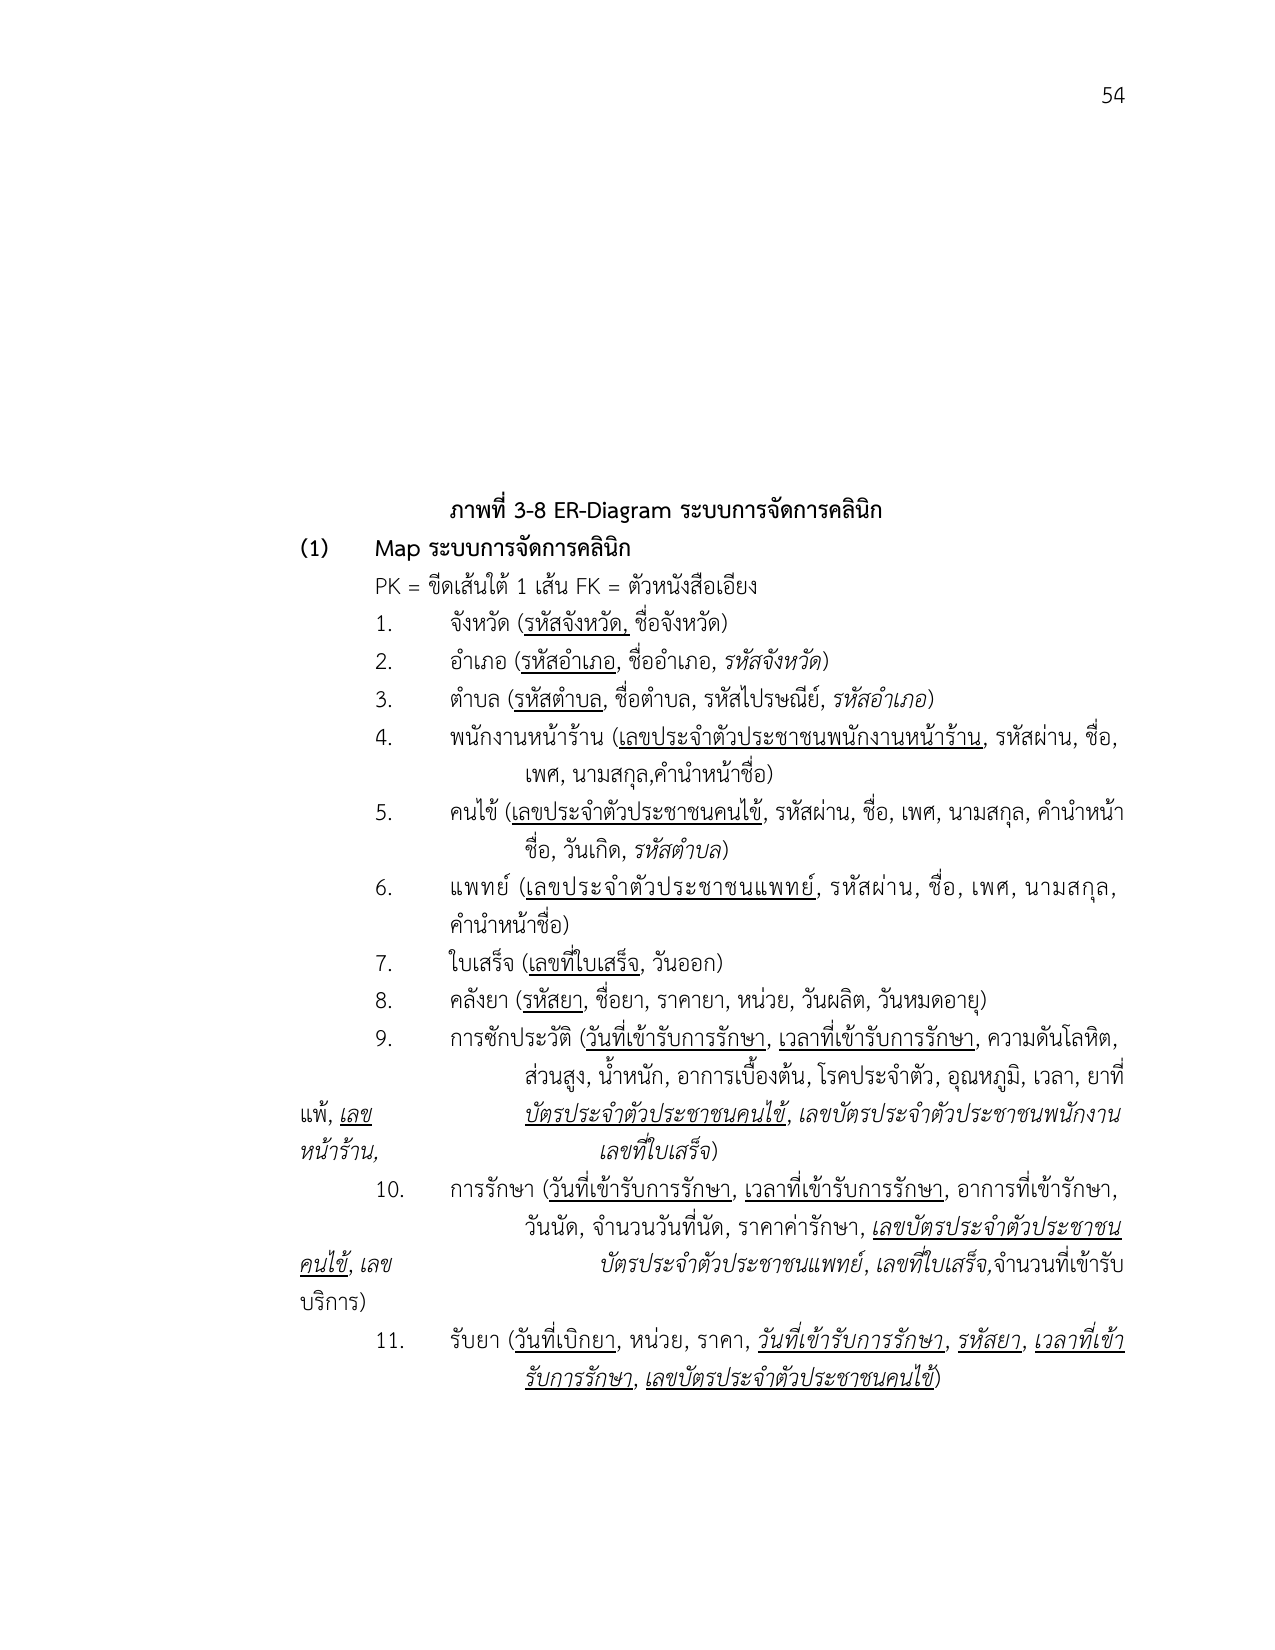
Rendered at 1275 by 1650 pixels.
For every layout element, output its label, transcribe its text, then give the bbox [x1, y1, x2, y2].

list PK = ขีดเส้นใต้ 1 เส้น FK = ตัวหนังสือเอียง [300, 565, 1125, 602]
list 10. การรักษา (วันที่เข้ารับการรักษา, เวลาที่เข้ารับการรักษา, อาการที่เข้ารักษา, วันนัด, จำนวนวันที่นัด, ราคาค่ารักษา, เลขบัตรประจำตัวประชาชนคนไข้, เลข บัตรประจำตัวประชาชนแพทย์, เลขที่ใบเสร็จ,จำนวนที่เข้ารับบริการ) [300, 1168, 1125, 1319]
list 2. อำเภอ (รหัสอำเภอ, ชื่ออำเภอ, รหัสจังหวัด) [300, 640, 1125, 678]
list 1. จังหวัด (รหัสจังหวัด, ชื่อจังหวัด) [300, 602, 1125, 640]
list 11. รับยา (วันที่เบิกยา, หน่วย, ราคา, วันที่เข้ารับการรักษา, รหัสยา, เวลาที่เข้า รับการรักษา, เลขบัตรประจำตัวประชาชนคนไข้) [300, 1319, 1125, 1394]
list 3. ตำบล (รหัสตำบล, ชื่อตำบล, รหัสไปรษณีย์, รหัสอำเภอ) [300, 678, 1125, 716]
list 4. พนักงานหน้าร้าน (เลขประจำตัวประชาชนพนักงานหน้าร้าน, รหัสผ่าน, ชื่อ, เพศ, นามสกุล,คำนำหน้าชื่อ) [300, 716, 1125, 791]
list 8. คลังยา (รหัสยา, ชื่อยา, ราคายา, หน่วย, วันผลิต, วันหมดอายุ) [300, 979, 1125, 1017]
list 5. คนไข้ (เลขประจำตัวประชาชนคนไข้, รหัสผ่าน, ชื่อ, เพศ, นามสกุล, คำนำหน้า ชื่อ, วันเกิด, รหัสตำบล) [300, 791, 1125, 866]
list 9. การซักประวัติ (วันที่เข้ารับการรักษา, เวลาที่เข้ารับการรักษา, ความดันโลหิต, ส่วนสูง, น้ำหนัก, อาการเบื้องต้น, โรคประจำตัว, อุณหภูมิ, เวลา, ยาที่แพ้, เลข บัตรประจำตัวประชาชนคนไข้, เลขบัตรประจำตัวประชาชนพนักงานหน้าร้าน, เลขที่ใบเสร็จ) [300, 1017, 1125, 1168]
list ภาพที่ 3-8 ER-Diagram ระบบการจัดการคลินิก [225, 489, 1125, 527]
list (1) Map ระบบการจัดการคลินิก [225, 527, 1125, 565]
list 6. แพทย์ (เลขประจำตัวประชาชนแพทย์, รหัสผ่าน, ชื่อ, เพศ, นามสกุล, คำนำหน้าชื่อ) [300, 866, 1125, 942]
list 7. ใบเสร็จ (เลขที่ใบเสร็จ, วันออก) [300, 942, 1125, 979]
